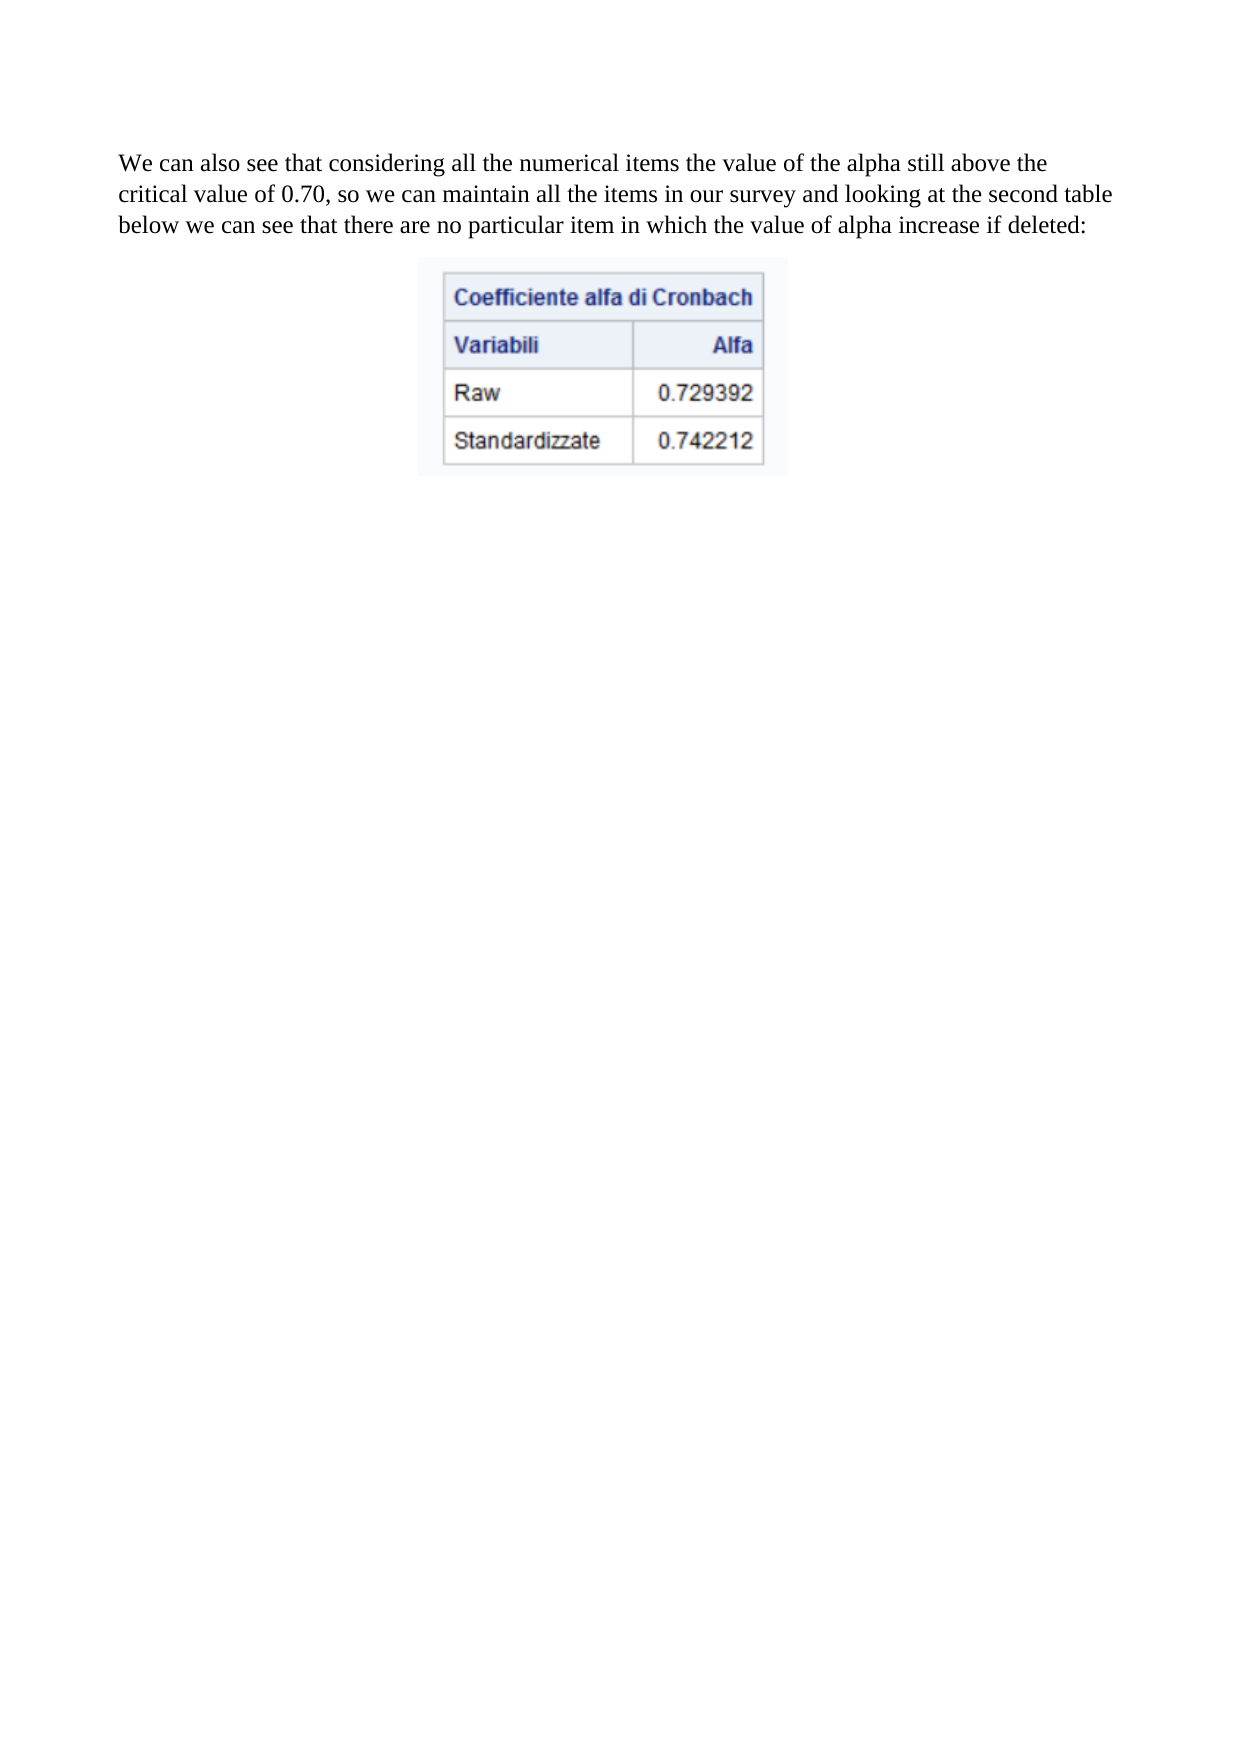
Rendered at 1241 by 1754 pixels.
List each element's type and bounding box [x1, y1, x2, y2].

text [118, 148, 1122, 238]
picture [418, 257, 788, 476]
